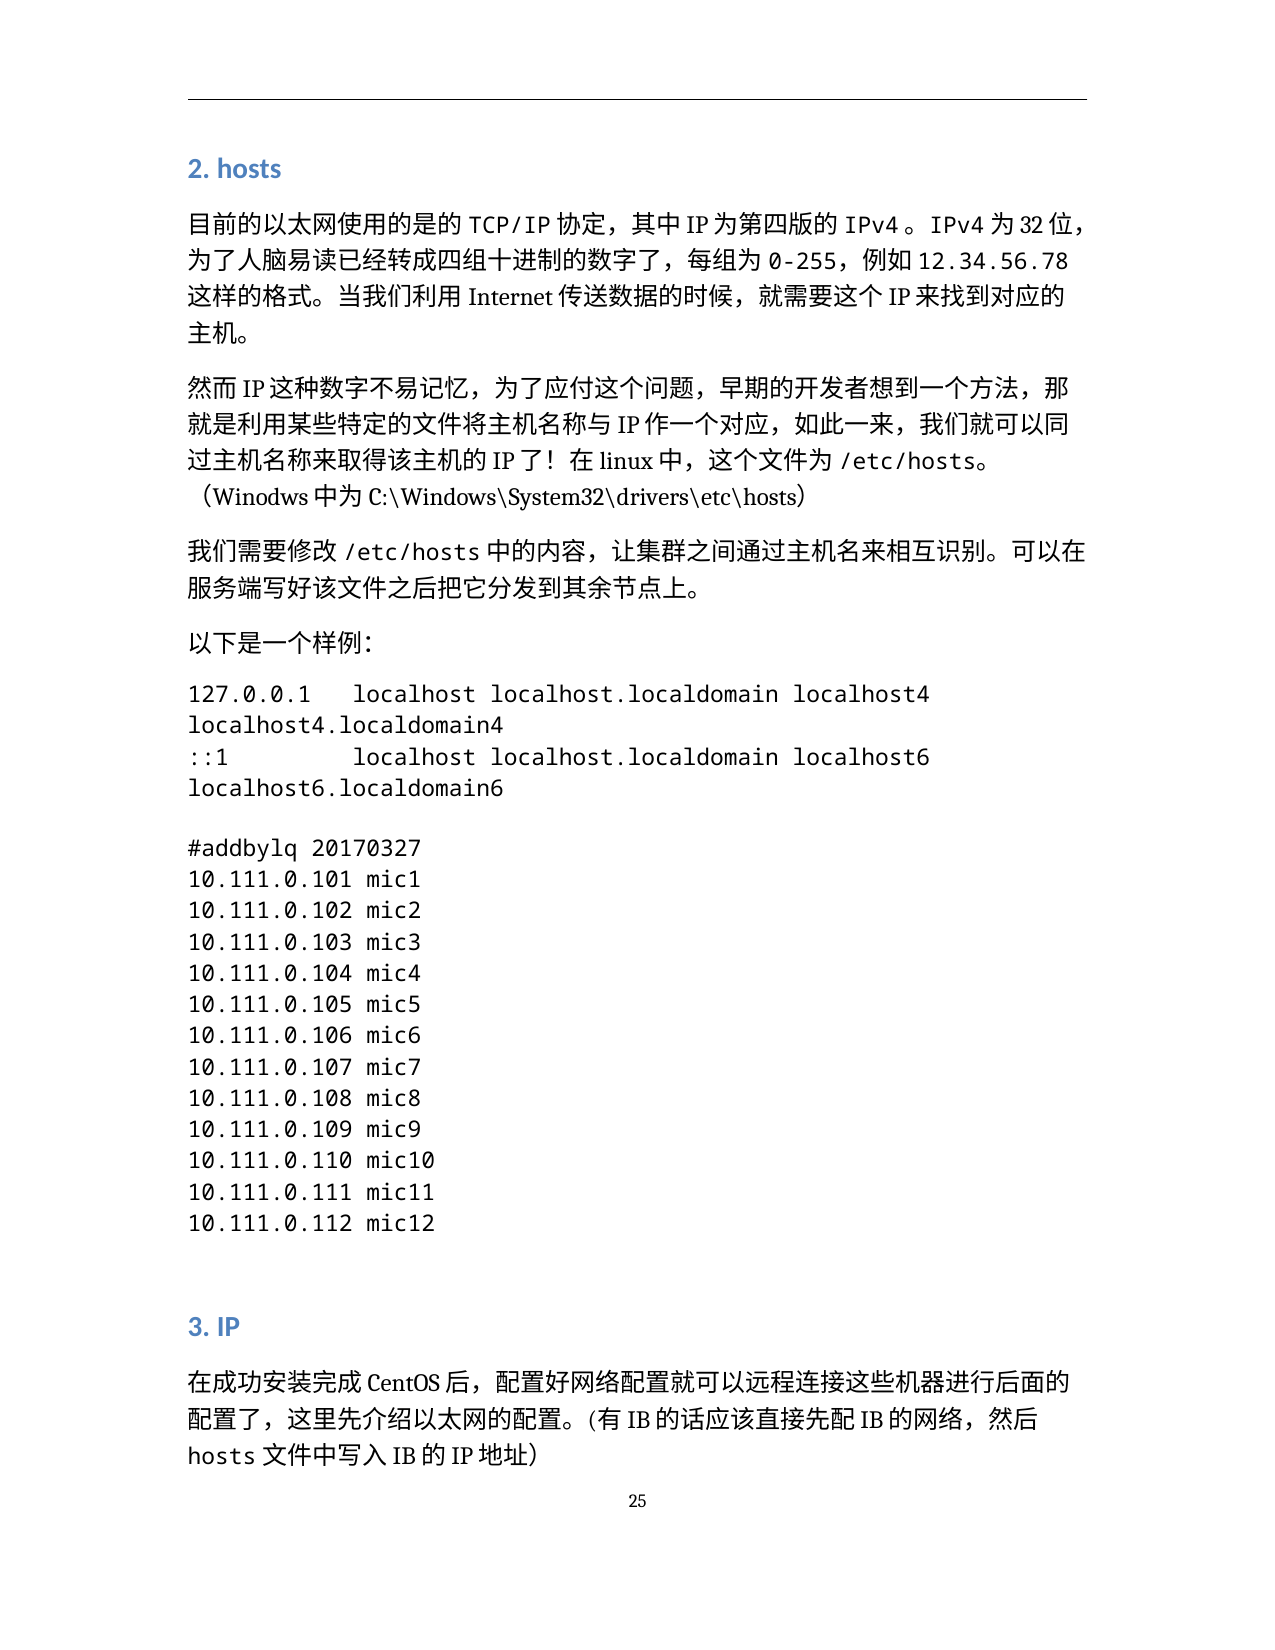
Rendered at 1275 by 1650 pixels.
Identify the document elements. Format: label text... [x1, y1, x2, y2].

subtitle 3. IP [187, 1308, 1087, 1344]
text 在成功安装完成CentOS后，配置好网络配置就可以远程连接这些机器进行后面的配置了，这里先介绍以太网的配置。(有IB的话应该直接先配IB的网络，然后 hosts 文件中写入 IB 的IP地址） [187, 1363, 1087, 1472]
text 127.0.0.1 localhost localhost.localdomain localhost4 localhost4.localdomain4 ::1 localhost localhost.localdomain localhost6 localhost6.localdomain6 #addbylq 20170327 10.111.0.101 mic1 10.111.0.102 mic2 10.111.0.103 mic3 10.111.0.104 mic4 10.111.0.105 mic5 10.111.0.106 mic6 10.111.0.107 mic7 10.111.0.108 mic8 10.111.0.109 mic9 10.111.0.110 mic10 10.111.0.111 mic11 10.111.0.112 mic12 [187, 678, 1087, 1238]
subtitle 2. hosts [187, 150, 1087, 186]
text 我们需要修改 /etc/hosts 中的内容，让集群之间通过主机名来相互识别。可以在服务端写好该文件之后把它分发到其余节点上。 [187, 532, 1087, 604]
text 然而IP这种数字不易记忆，为了应付这个问题，早期的开发者想到一个方法，那就是利用某些特定的文件将主机名称与IP作一个对应，如此一来，我们就可以同过主机名称来取得该主机的IP了！在linux中，这个文件为 /etc/hosts。（Winodws中为C:\Windows\System32\drivers\etc\hosts） [187, 368, 1087, 513]
text 以下是一个样例： [187, 623, 1087, 659]
text 目前的以太网使用的是的 TCP/IP 协定，其中IP为第四版的 IPv4 。IPv4 为32 位，为了人脑易读已经转成四组十进制的数字了，每组为 0-255，例如 12.34.56.78 这样的格式。当我们利用 Internet 传送数据的时候，就需要这个IP来找到对应的主机。 [187, 204, 1087, 349]
